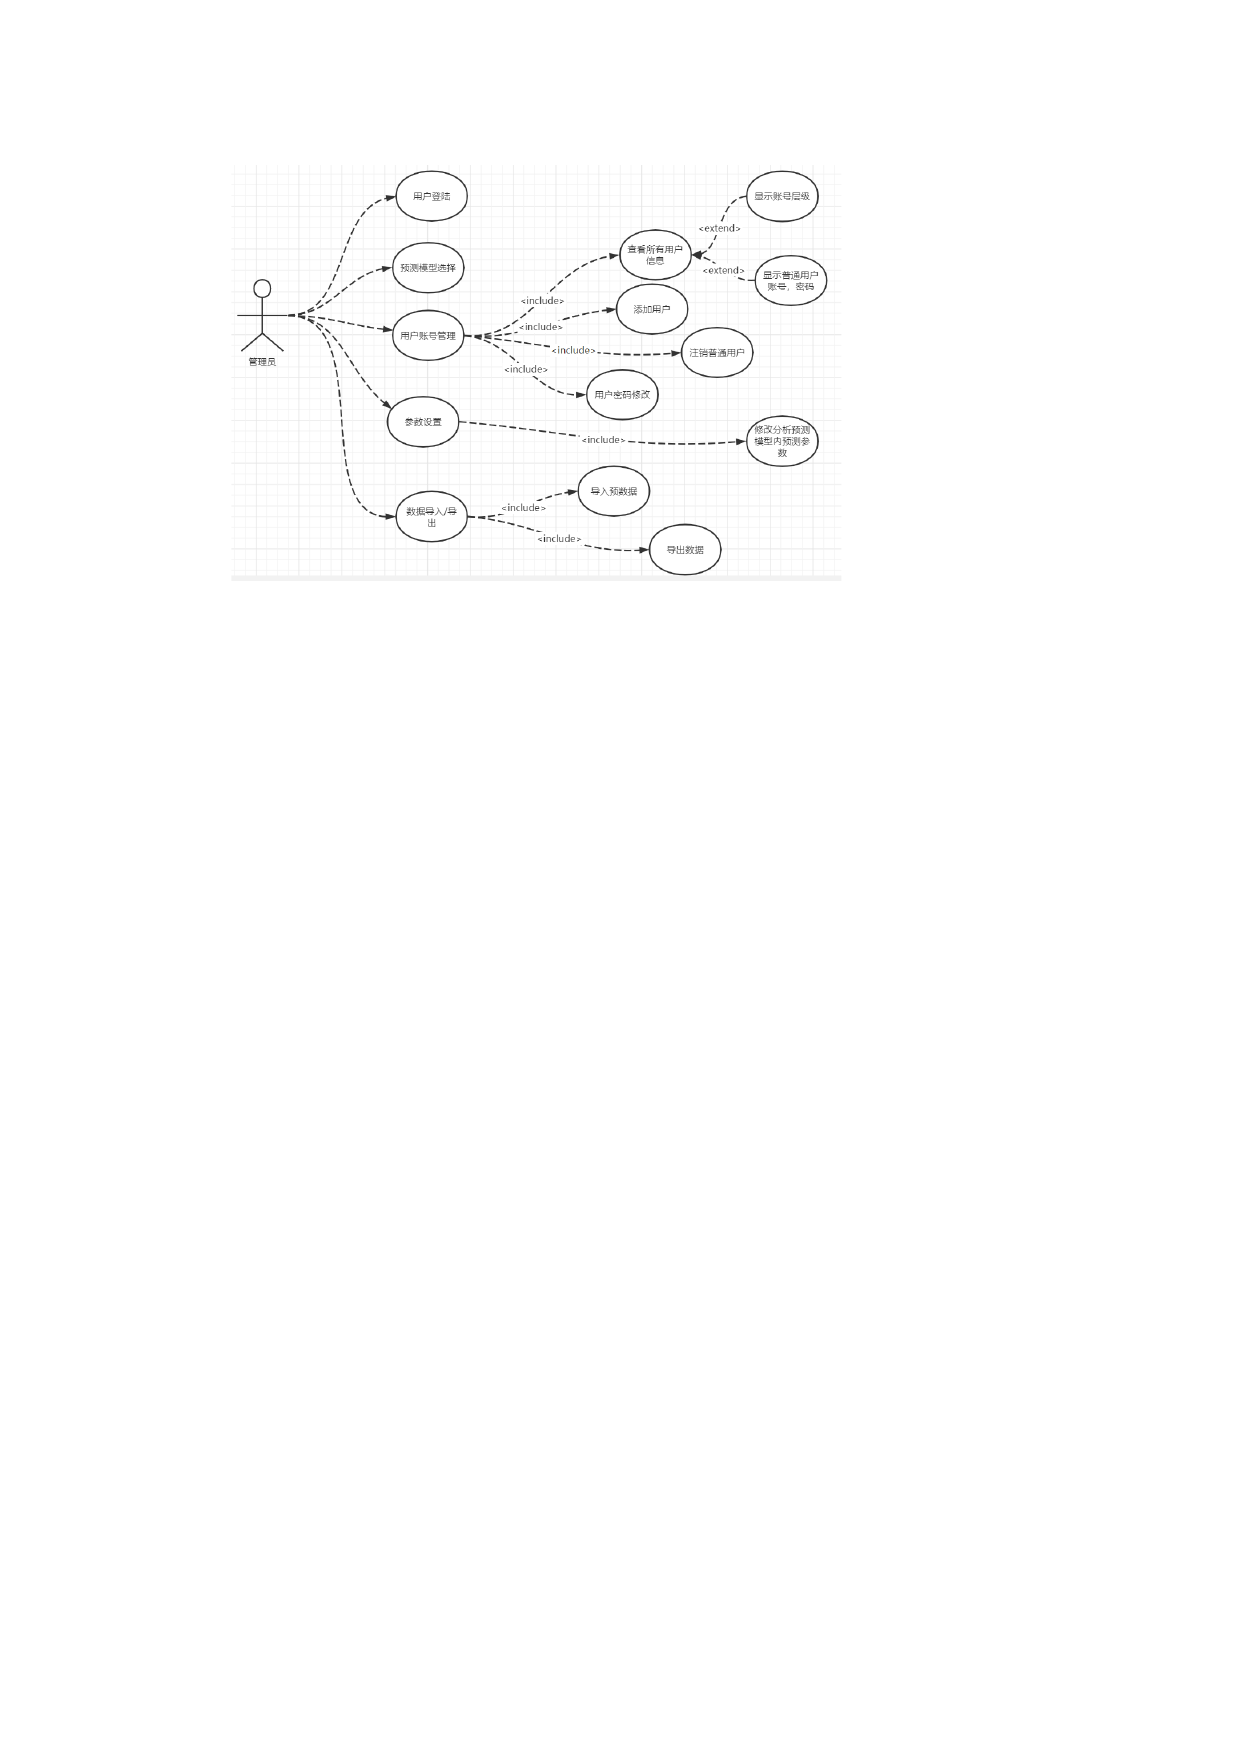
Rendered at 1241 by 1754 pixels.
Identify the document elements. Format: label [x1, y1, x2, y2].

picture [231, 165, 842, 581]
